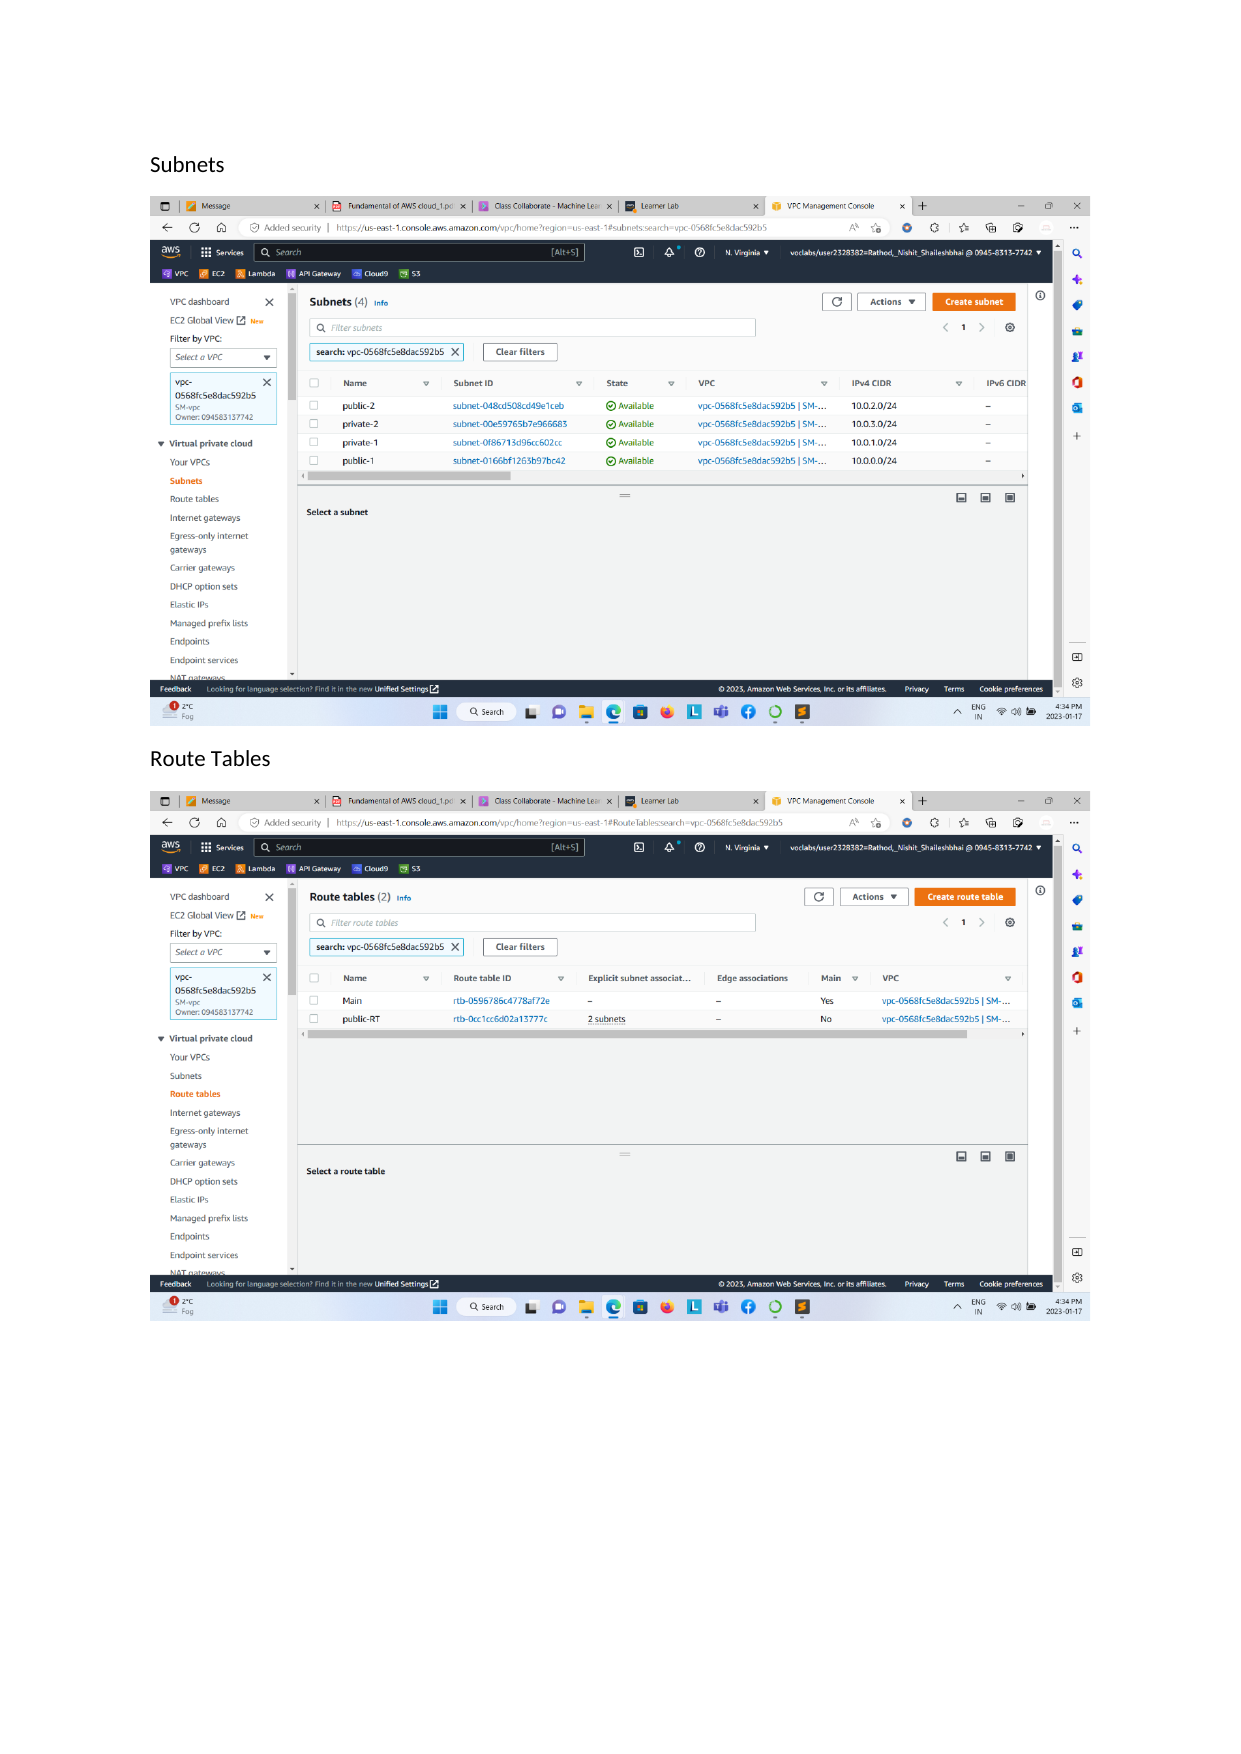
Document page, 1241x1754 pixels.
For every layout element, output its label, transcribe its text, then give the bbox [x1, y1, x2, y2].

picture [150, 791, 1091, 1321]
picture [150, 196, 1091, 726]
text Route Tables [150, 744, 1090, 773]
text Subnets [150, 150, 1090, 178]
